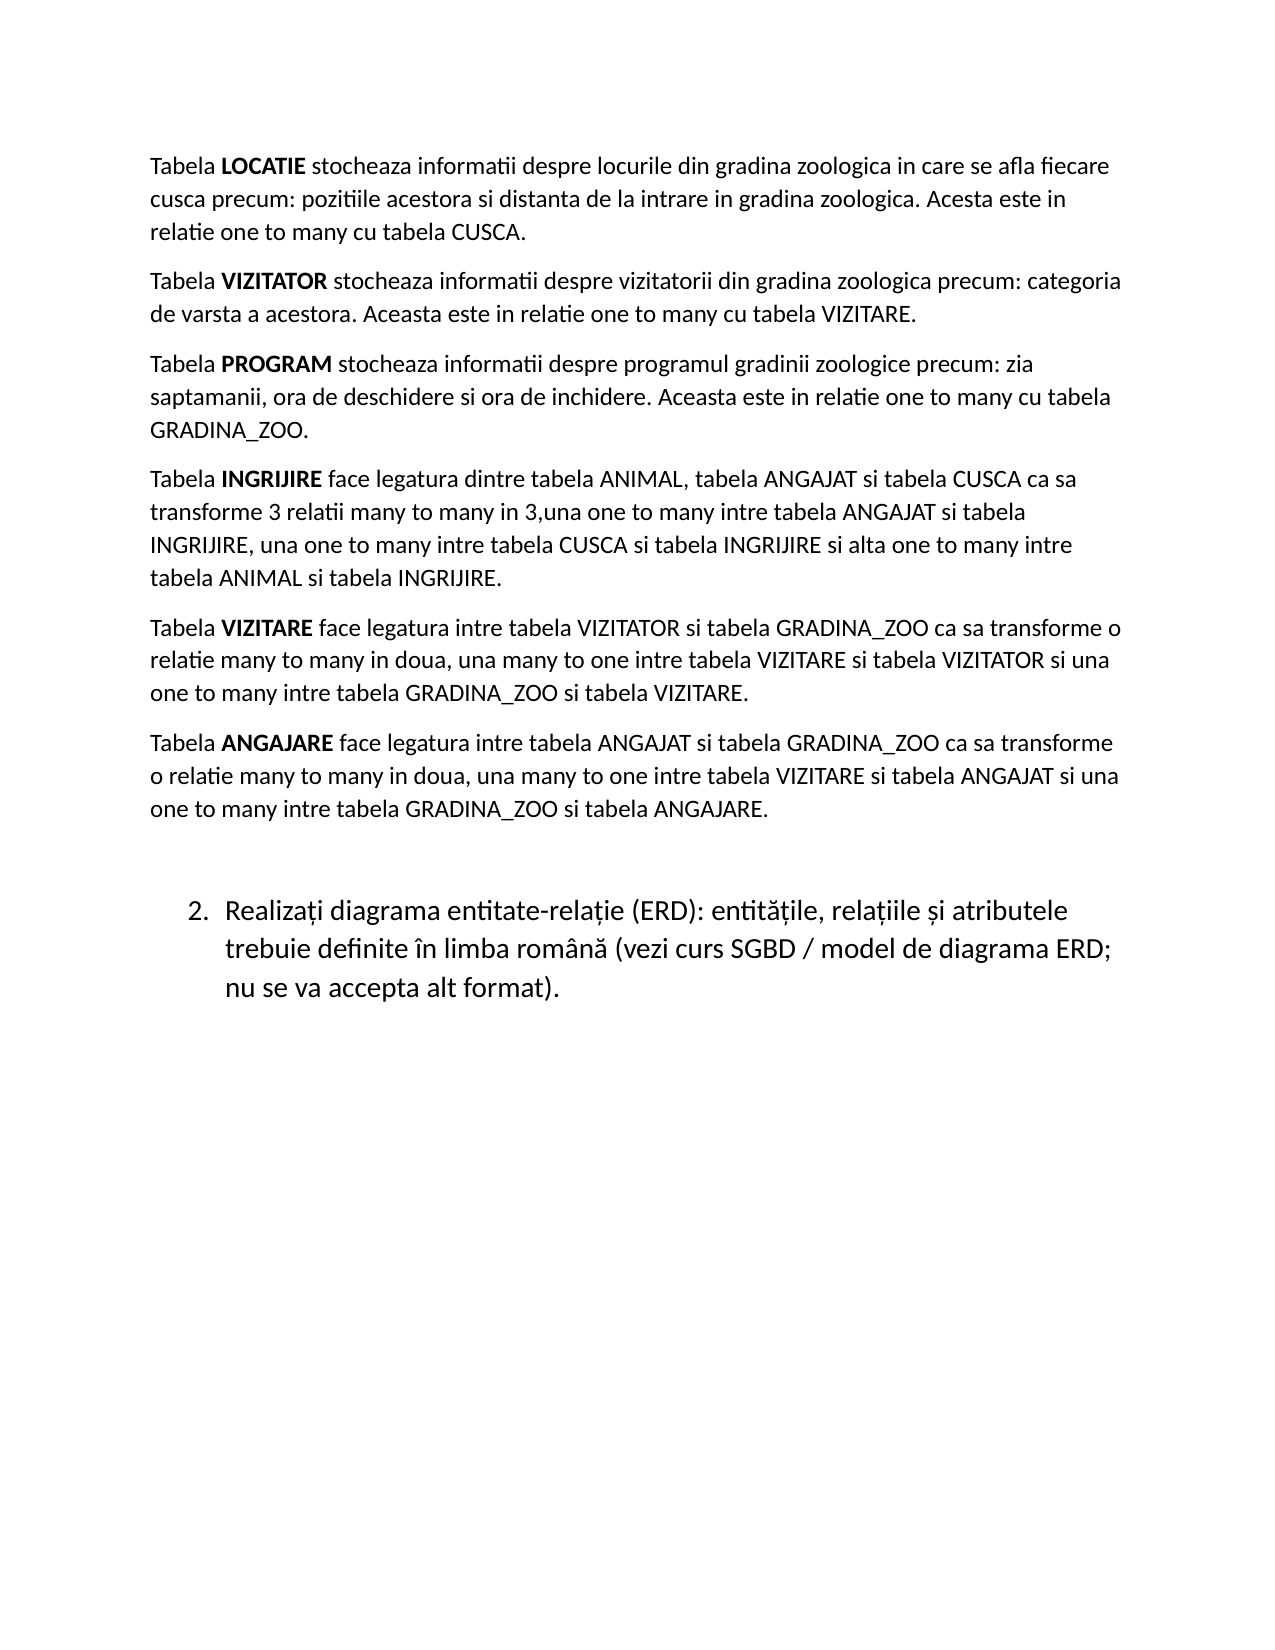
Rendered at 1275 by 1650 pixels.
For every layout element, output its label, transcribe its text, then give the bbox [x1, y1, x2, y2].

text Tabela PROGRAM stocheaza informatii despre programul gradinii zoologice precum: zia saptamanii, ora de deschidere si ora de inchidere. Aceasta este in relatie one to many cu tabela GRADINA_ZOO. [150, 348, 1125, 444]
text Tabela VIZITARE face legatura intre tabela VIZITATOR si tabela GRADINA_ZOO ca sa transforme o relatie many to many in doua, una many to one intre tabela VIZITARE si tabela VIZITATOR si una one to many intre tabela GRADINA_ZOO si tabela VIZITARE. [150, 612, 1125, 708]
text Tabela ANGAJARE face legatura intre tabela ANGAJAT si tabela GRADINA_ZOO ca sa transforme o relatie many to many in doua, una many to one intre tabela VIZITARE si tabela ANGAJAT si una one to many intre tabela GRADINA_ZOO si tabela ANGAJARE. [150, 727, 1125, 823]
text Tabela VIZITATOR stocheaza informatii despre vizitatorii din gradina zoologica precum: categoria de varsta a acestora. Aceasta este in relatie one to many cu tabela VIZITARE. [150, 265, 1125, 329]
list Realizați diagrama entitate-relație (ERD): entitățile, relațiile și atributele trebuie definite în limba română (vezi curs SGBD / model de diagrama ERD; nu se va accepta alt format). [187, 892, 1125, 1004]
text Tabela LOCATIE stocheaza informatii despre locurile din gradina zoologica in care se afla fiecare cusca precum: pozitiile acestora si distanta de la intrare in gradina zoologica. Acesta este in relatie one to many cu tabela CUSCA. [150, 150, 1125, 246]
text Tabela INGRIJIRE face legatura dintre tabela ANIMAL, tabela ANGAJAT si tabela CUSCA ca sa transforme 3 relatii many to many in 3,una one to many intre tabela ANGAJAT si tabela INGRIJIRE, una one to many intre tabela CUSCA si tabela INGRIJIRE si alta one to many intre tabela ANIMAL si tabela INGRIJIRE. [150, 463, 1125, 593]
